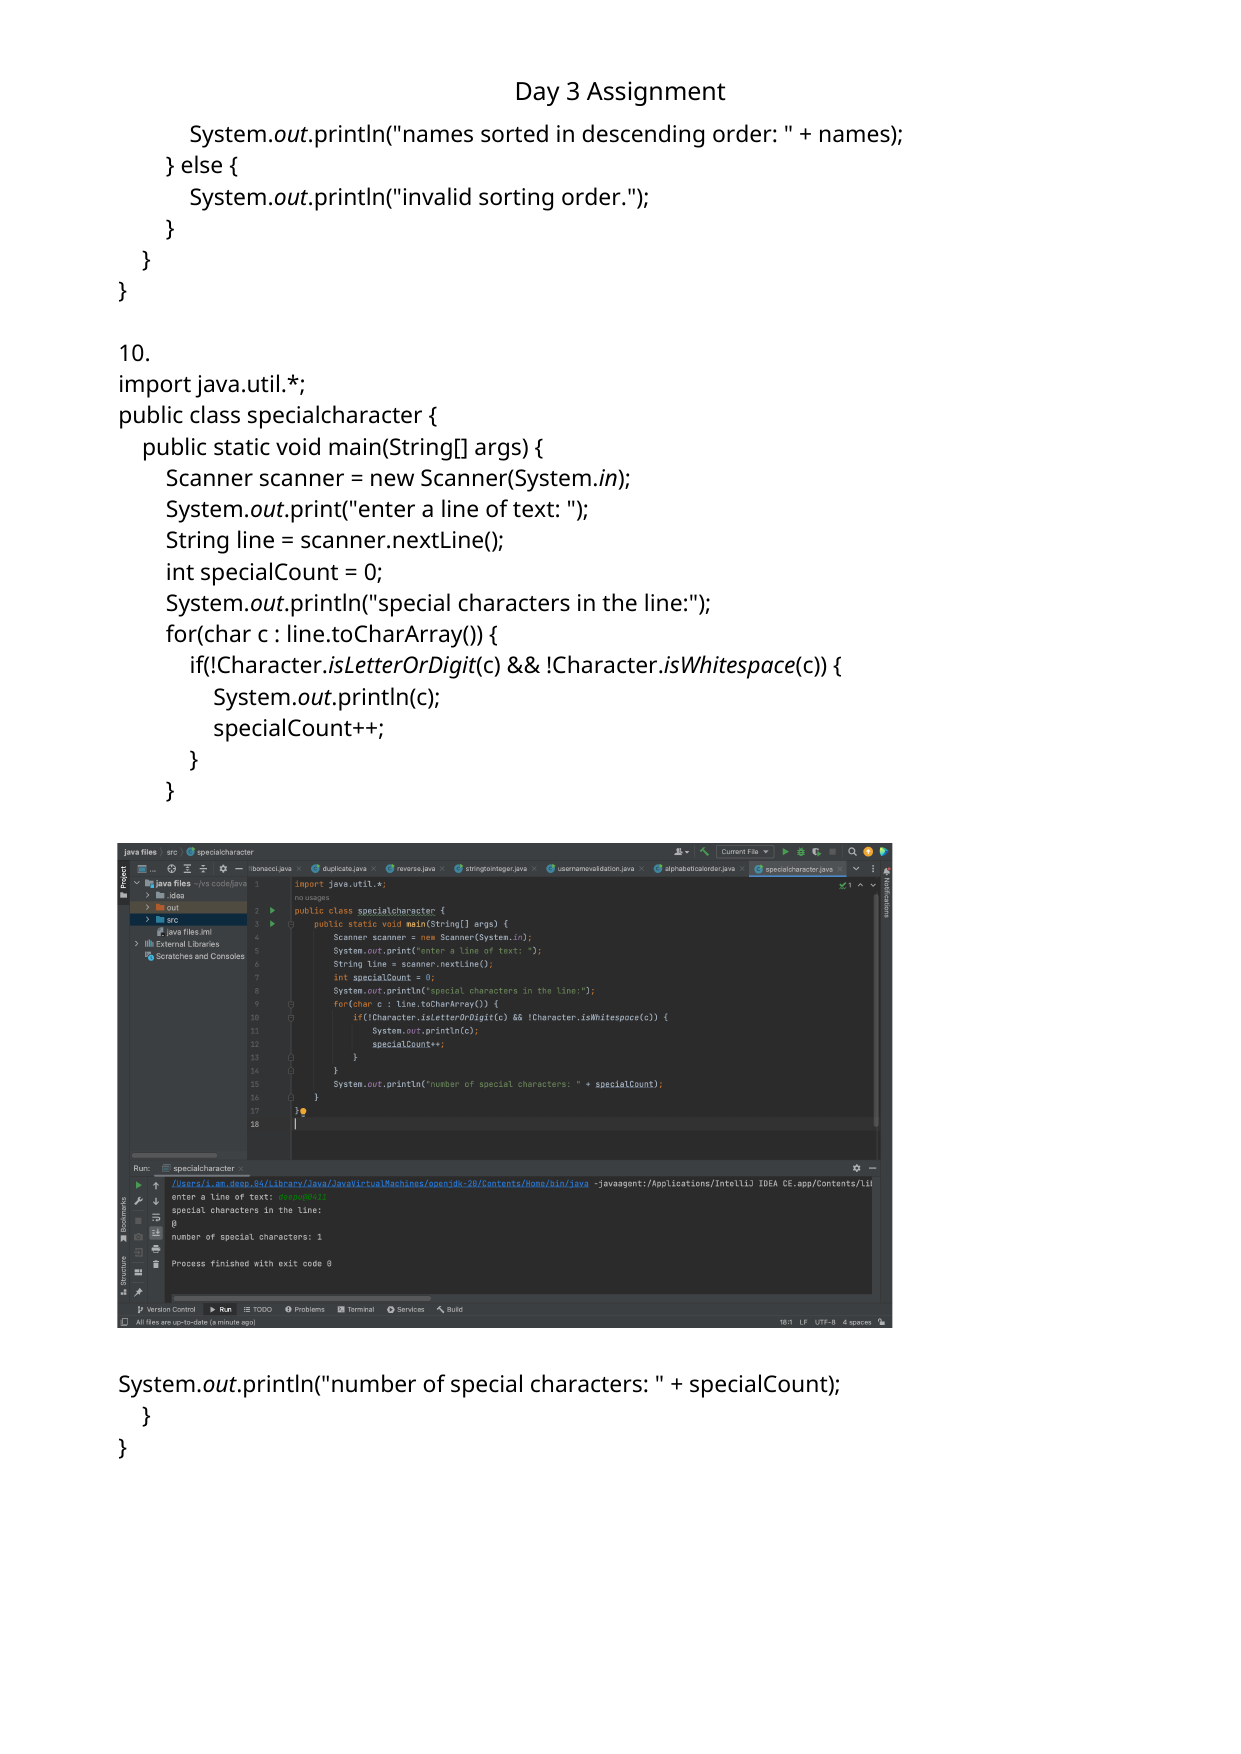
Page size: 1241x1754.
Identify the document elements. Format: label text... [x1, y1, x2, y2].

text System.out.println("special characters in the line:"); [118, 587, 1122, 618]
text specialCount++; [118, 712, 1122, 743]
text } else { [118, 149, 1122, 181]
text 10. [118, 337, 1122, 368]
text Scanner scanner = new Scanner(System.in); [118, 462, 1122, 493]
text } [118, 274, 1122, 306]
text } [118, 212, 1122, 243]
text } [118, 1399, 1122, 1431]
text int specialCount = 0; [118, 556, 1122, 587]
text System.out.print("enter a line of text: "); [118, 493, 1122, 524]
text public class specialcharacter { [118, 399, 1122, 431]
text } [118, 243, 1122, 274]
text String line = scanner.nextLine(); [118, 524, 1122, 556]
text } [118, 743, 1122, 774]
text } [118, 1431, 1122, 1462]
text System.out.println("names sorted in descending order: " + names); [118, 118, 1122, 149]
text System.out.println(c); [118, 681, 1122, 712]
text import java.util.*; [118, 368, 1122, 399]
text System.out.println("invalid sorting order."); [118, 181, 1122, 212]
picture [117, 843, 893, 1328]
text for(char c : line.toCharArray()) { [118, 618, 1122, 649]
text public static void main(String[] args) { [118, 431, 1122, 462]
text } [118, 774, 1122, 806]
text if(!Character.isLetterOrDigit(c) && !Character.isWhitespace(c)) { [118, 649, 1122, 681]
